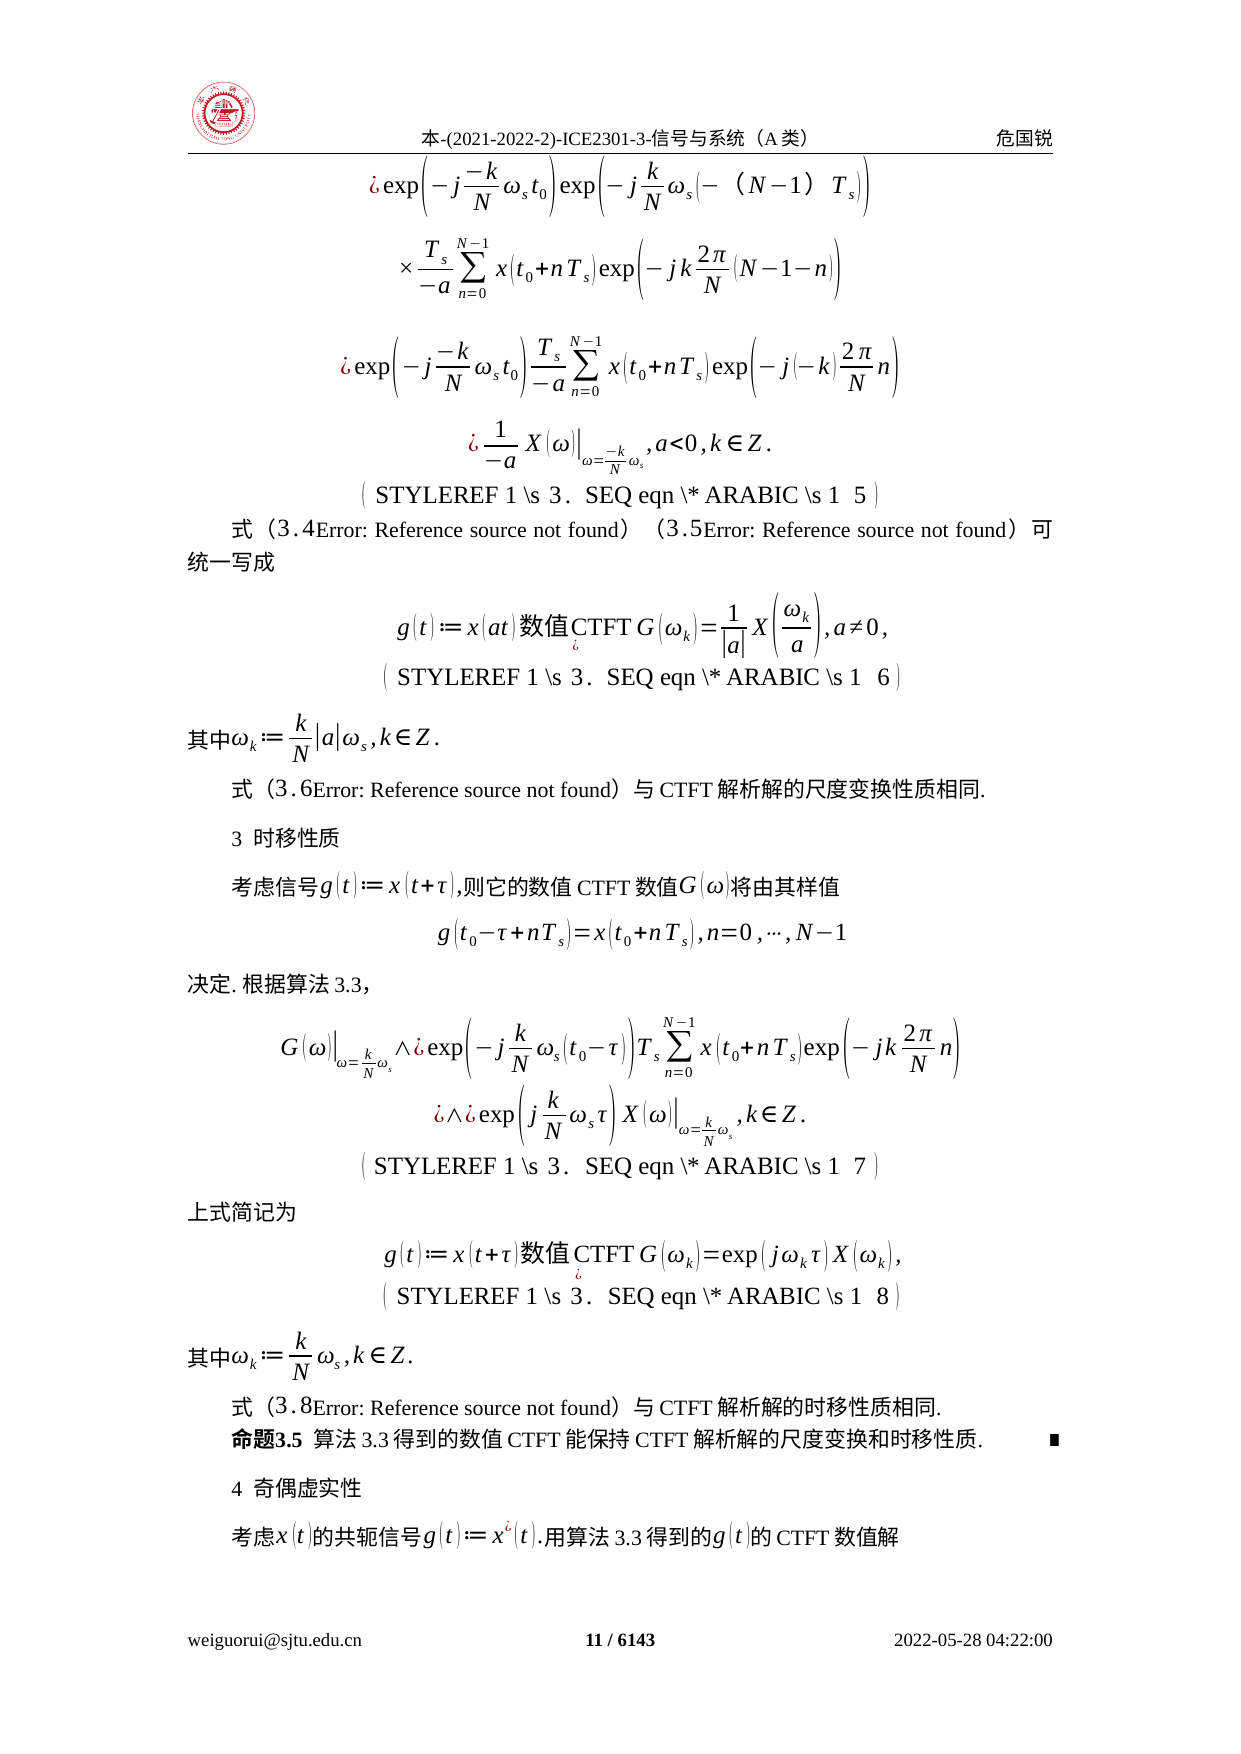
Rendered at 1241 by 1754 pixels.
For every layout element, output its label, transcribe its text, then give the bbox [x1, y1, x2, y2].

text 式（）（）可统一写成 [187, 512, 1053, 577]
text 式（）与CTFT解析解的尺度变换性质相同. [187, 772, 1053, 804]
subtitle 时移性质 [231, 821, 1053, 853]
text 其中 [187, 707, 1053, 772]
text 上式简记为 [187, 1194, 1053, 1227]
picture [188, 77, 259, 148]
text 考虑信号则它的数值CTFT数值将由其样值 [187, 869, 1053, 902]
subtitle 奇偶虚实性 [231, 1471, 1053, 1503]
text 式（）与CTFT解析解的时移性质相同. [187, 1389, 1053, 1422]
text 其中 [187, 1324, 1053, 1389]
